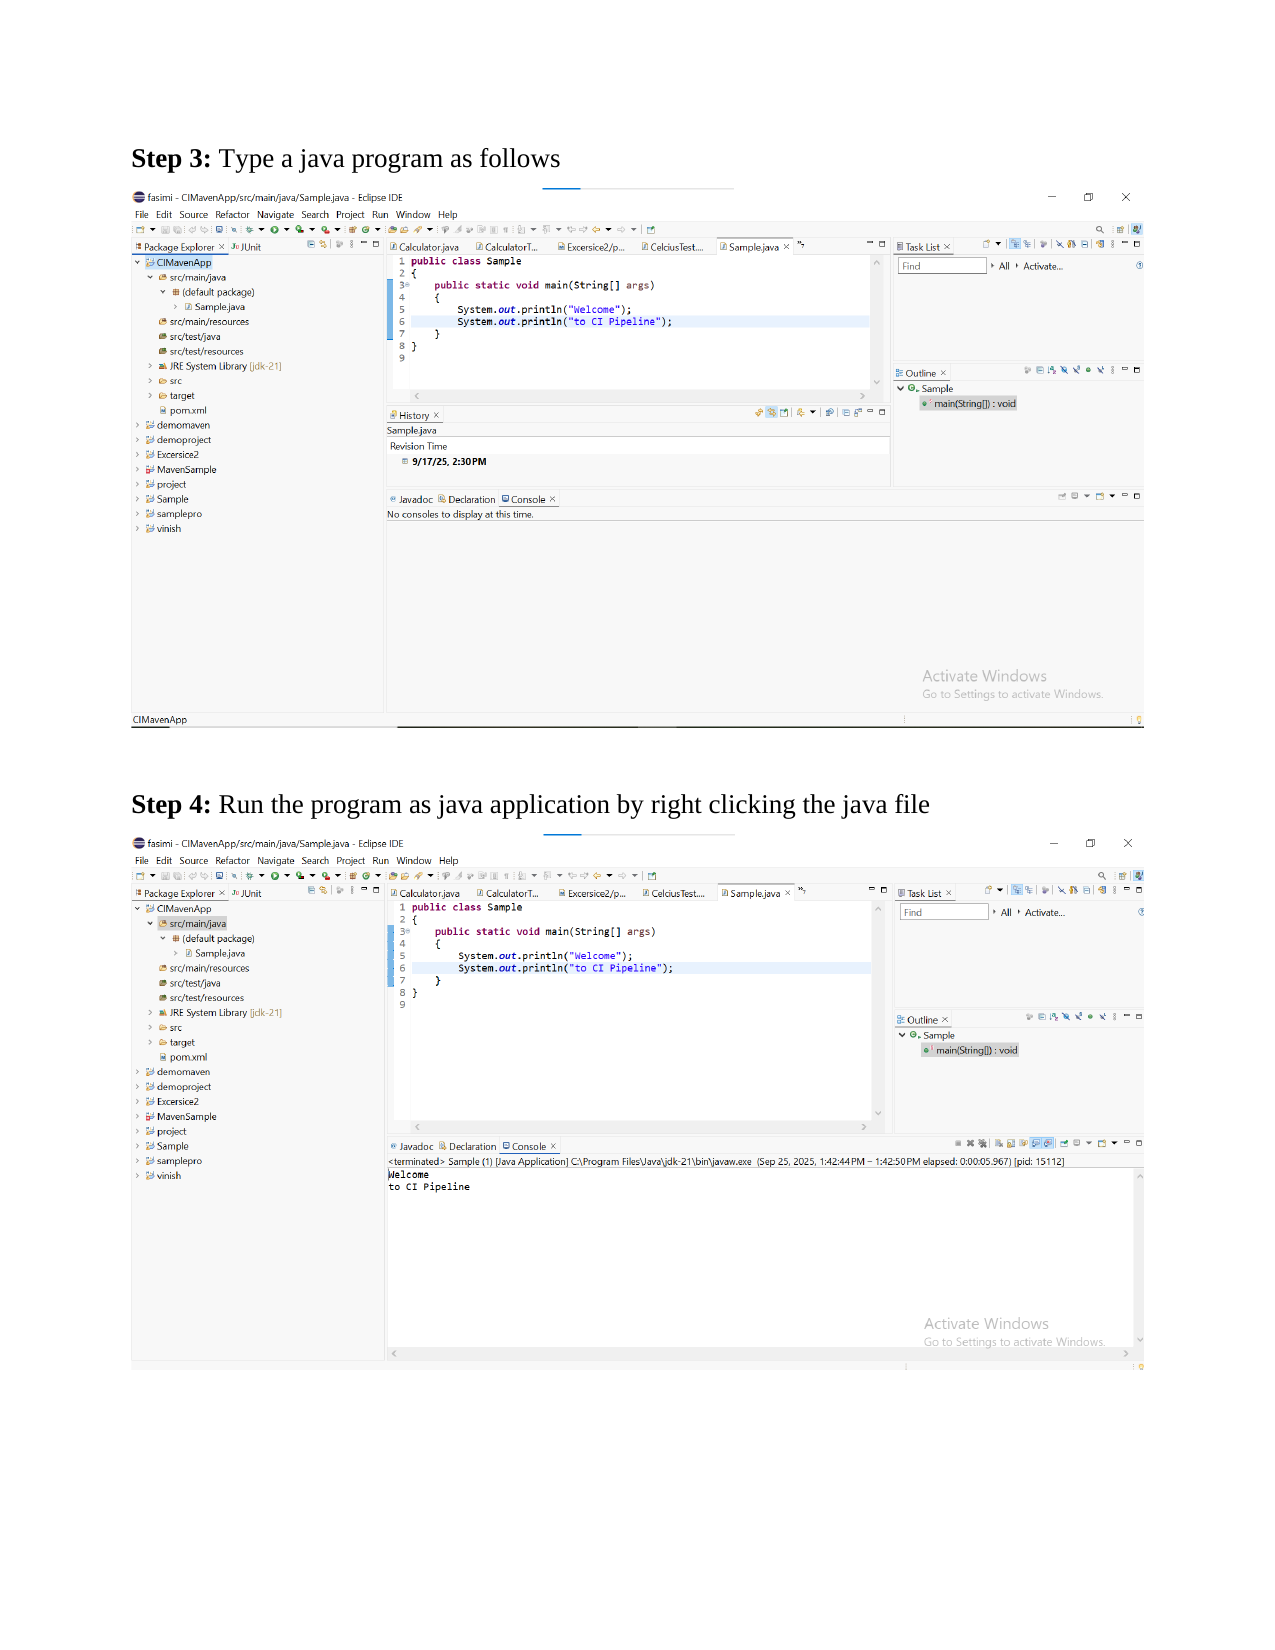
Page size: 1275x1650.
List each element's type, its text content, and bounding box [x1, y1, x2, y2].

picture [131, 188, 1144, 728]
text Step 4: Run the program as java application by right clicking the java file [131, 788, 1134, 819]
text Step 3: Type a java program as follows [131, 142, 1134, 173]
picture [131, 834, 1144, 1370]
